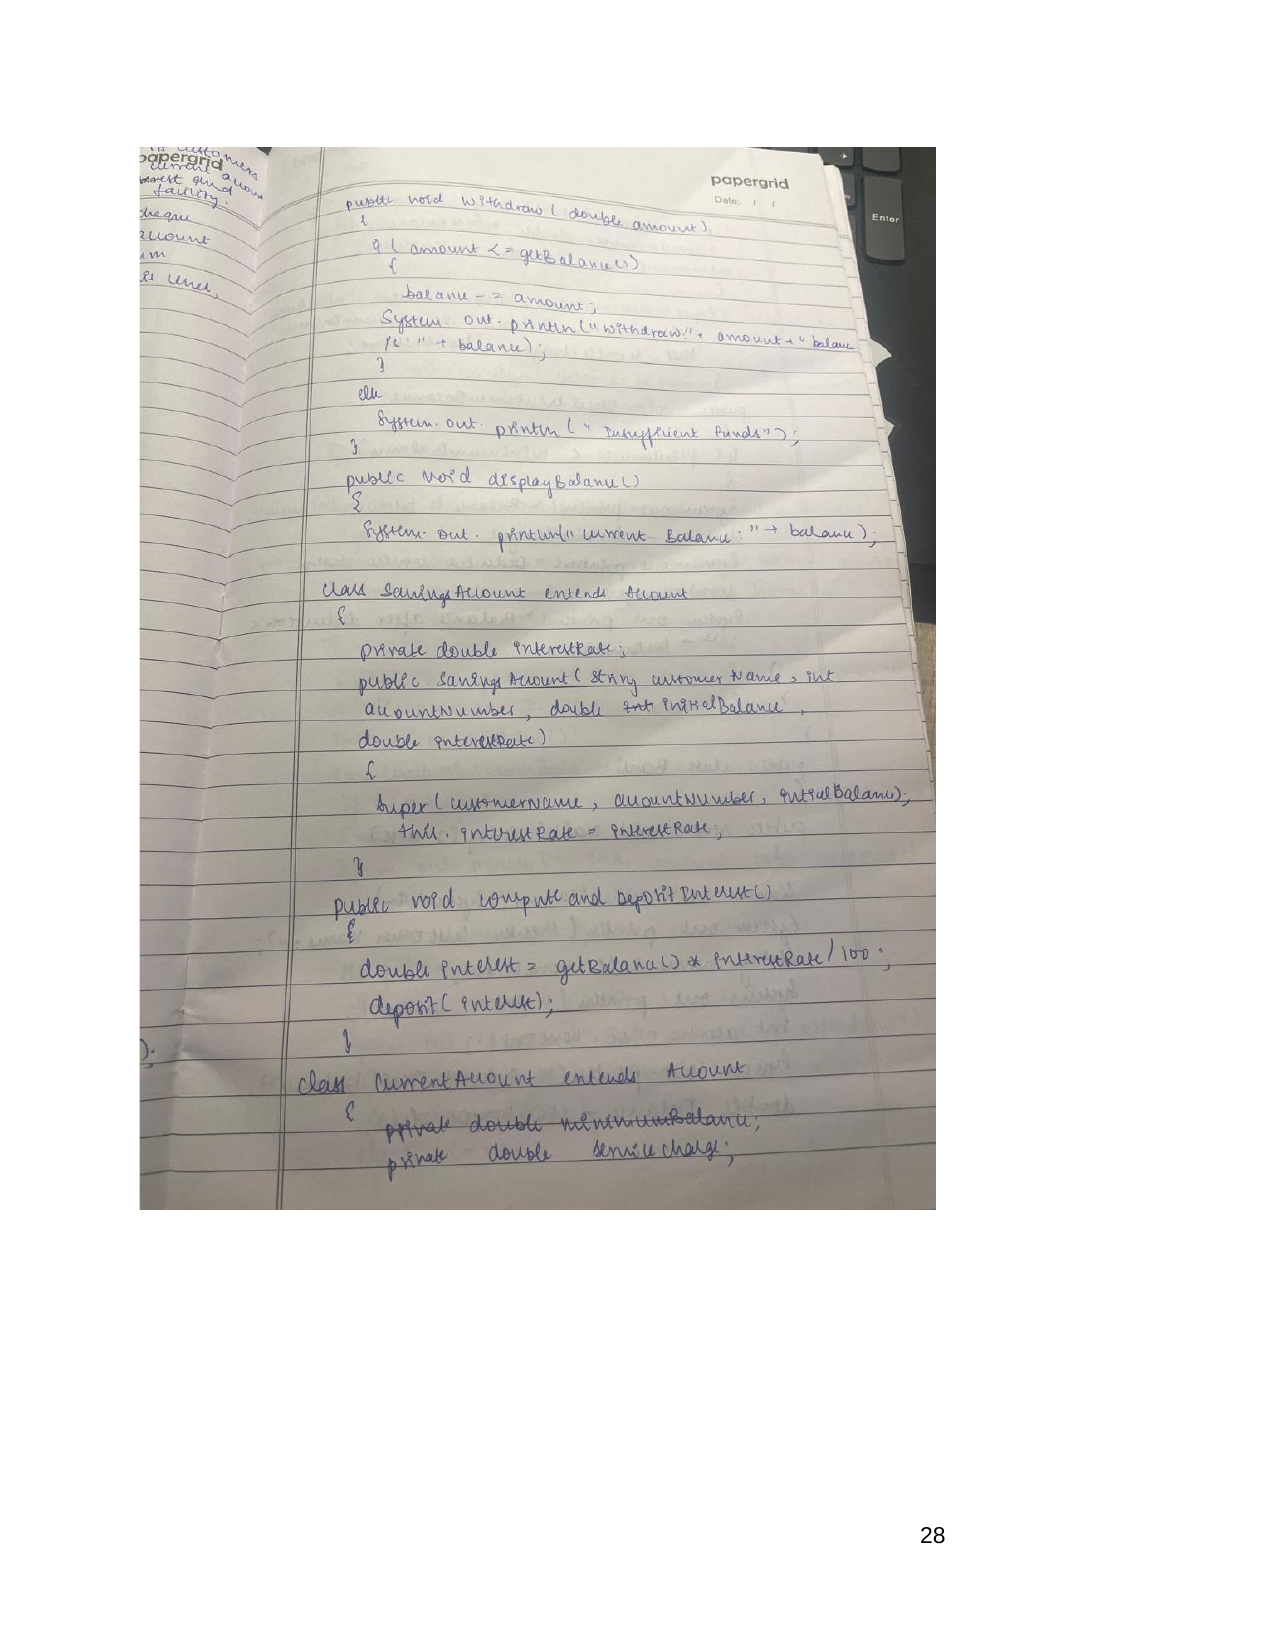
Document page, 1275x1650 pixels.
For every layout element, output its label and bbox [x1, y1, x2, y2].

picture [139, 147, 936, 1210]
